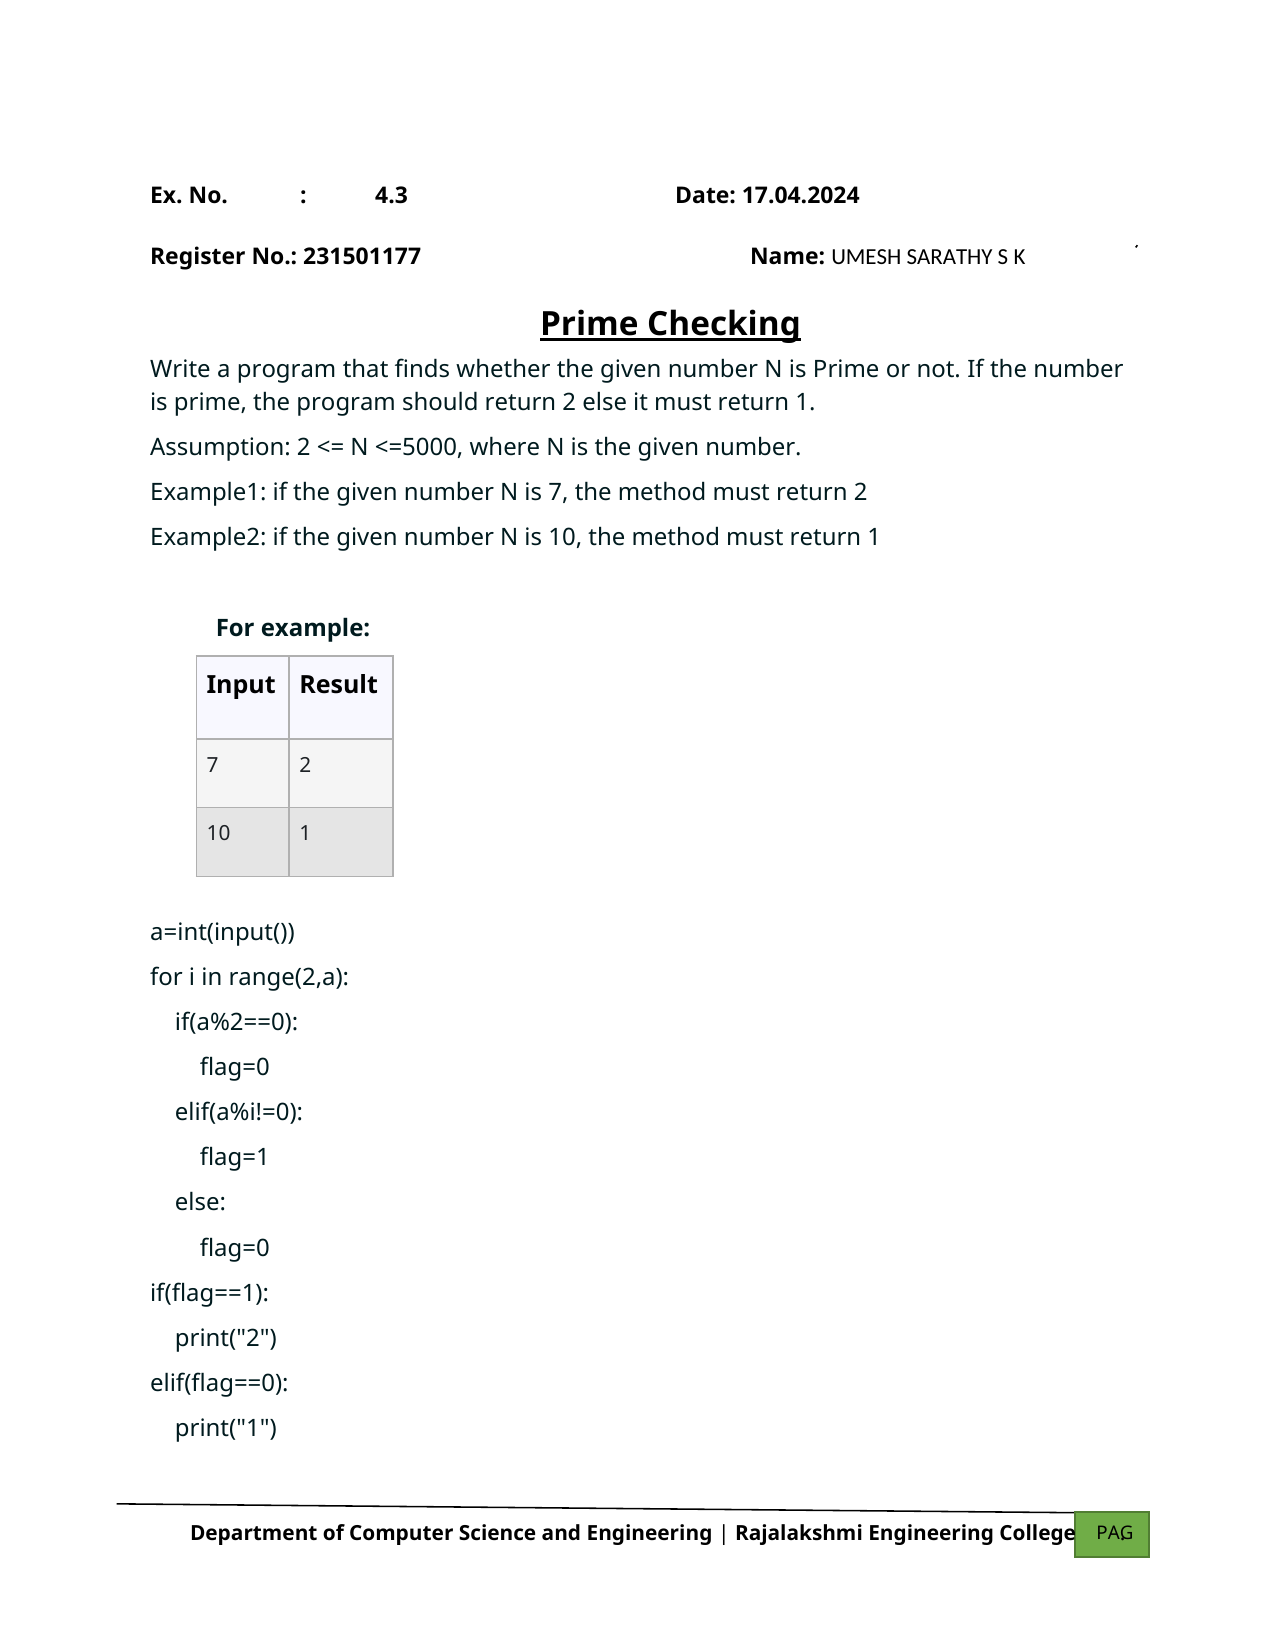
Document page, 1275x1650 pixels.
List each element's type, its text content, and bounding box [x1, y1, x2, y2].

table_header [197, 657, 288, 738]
text for i in range(2,a): [150, 960, 1125, 992]
text Example1: if the given number N is 7, the method must return 2 [150, 475, 1125, 508]
text Assumption: 2 <= N <=5000, where N is the given number. [150, 430, 1125, 462]
text flag=0 [150, 1230, 1125, 1263]
text Prime Checking [216, 300, 1125, 345]
text elif(a%i!=0): [150, 1095, 1125, 1128]
text Write a program that finds whether the given number N is Prime or not. If the number is prime, the program should return 2 else it must return 1. [150, 352, 1125, 417]
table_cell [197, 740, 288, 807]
text elif(flag==0): [150, 1366, 1125, 1398]
text Ex. No. : 4.3 Date: 17.04.2024 [150, 179, 1125, 210]
text flag=0 [150, 1050, 1125, 1082]
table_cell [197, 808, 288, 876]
text Example2: if the given number N is 10, the method must return 1 [150, 520, 1125, 553]
text For example: [216, 610, 1125, 643]
text Register No.: 231501177 Name: UMESH SARATHY S K [150, 239, 1125, 271]
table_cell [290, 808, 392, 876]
text print("2") [150, 1321, 1125, 1353]
text if(flag==1): [150, 1275, 1125, 1308]
text print("1") [150, 1411, 1125, 1443]
text if(a%2==0): [150, 1005, 1125, 1037]
text flag=1 [150, 1140, 1125, 1173]
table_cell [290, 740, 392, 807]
text a=int(input()) [150, 914, 1125, 947]
text else: [150, 1185, 1125, 1218]
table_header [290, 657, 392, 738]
